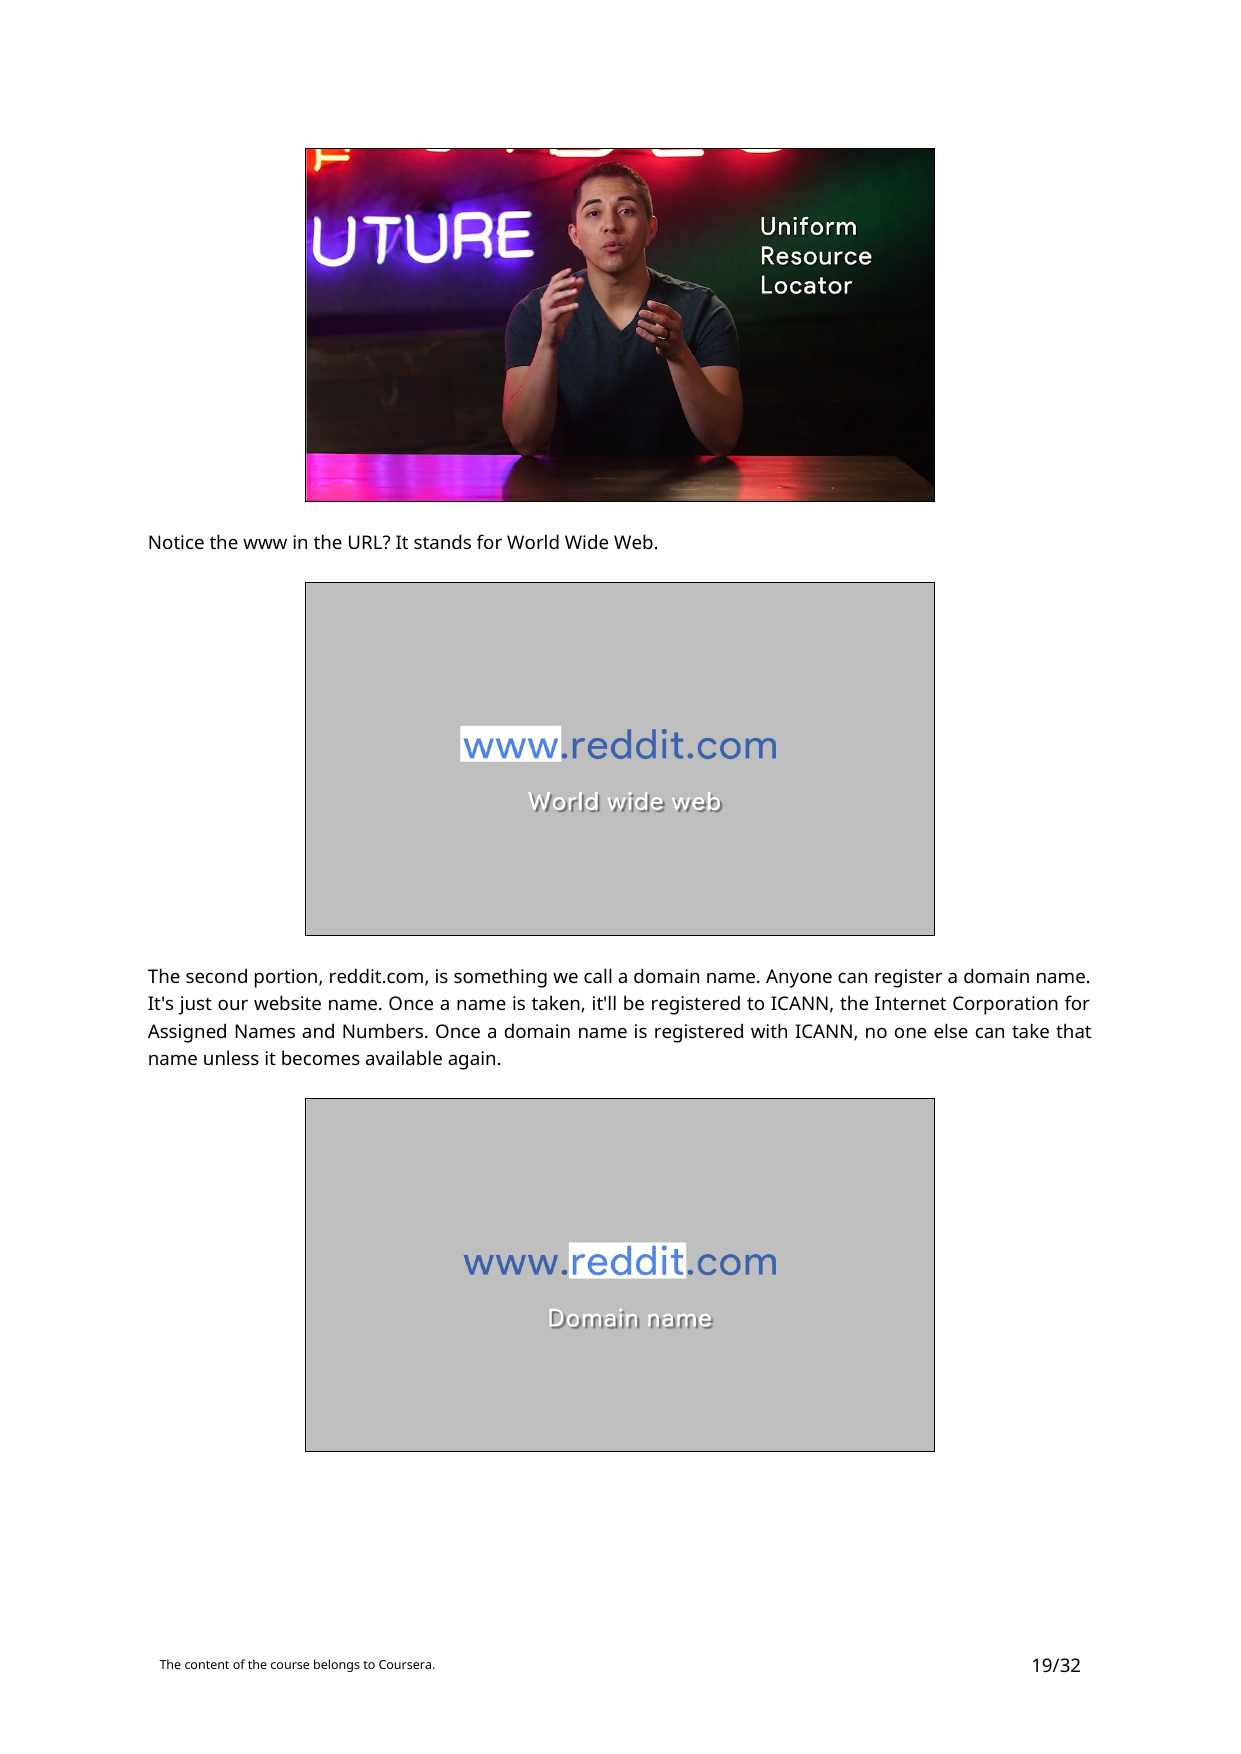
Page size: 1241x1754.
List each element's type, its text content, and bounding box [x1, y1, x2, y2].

picture [306, 583, 934, 935]
text The second portion, reddit.com, is something we call a domain name. Anyone can register a domain name. It's just our website name. Once a name is taken, it'll be registered to ICANN, the Internet Corporation for Assigned Names and Numbers. Once a domain name is registered with ICANN, no one else can take that name unless it becomes available again. [148, 963, 1093, 1071]
text Notice the www in the URL? It stands for World Wide Web. [148, 529, 1093, 554]
picture [306, 1099, 934, 1451]
picture [306, 149, 934, 501]
